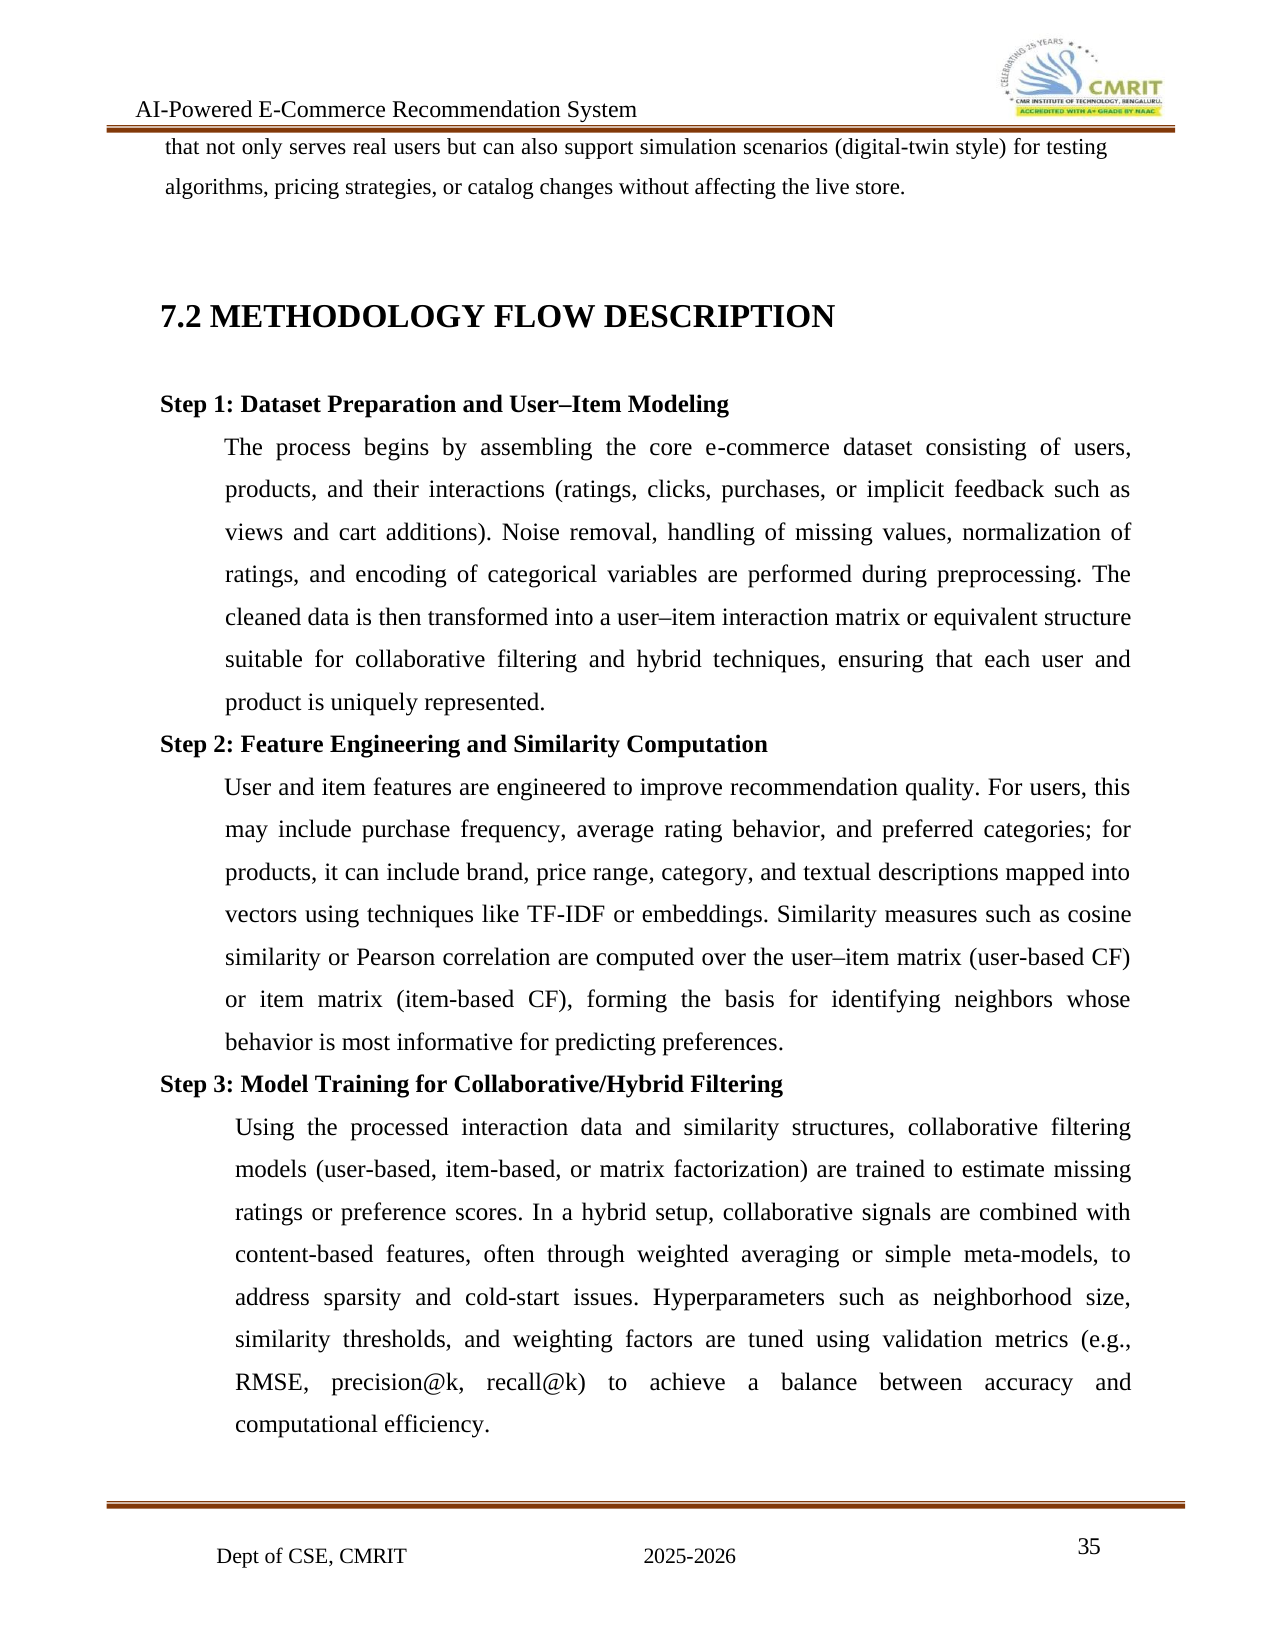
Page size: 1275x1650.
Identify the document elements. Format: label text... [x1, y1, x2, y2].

text User and item features are engineered to improve recommendation quality. For users, this may include purchase frequency, average rating behavior, and preferred categories; for products, it can include brand, price range, category, and textual descriptions mapped into vectors using techniques like TF-IDF or embeddings. Similarity measures such as cosine similarity or Pearson correlation are computed over the user–item matrix (user-based CF) or item matrix (item-based CF), forming the basis for identifying neighbors whose behavior is most informative for predicting preferences. [224, 772, 1132, 1056]
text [165, 133, 1110, 199]
text Step 1: Dataset Preparation and User–Item Modeling [160, 389, 1132, 418]
text The process begins by assembling the core e-commerce dataset consisting of users, products, and their interactions (ratings, clicks, purchases, or implicit feedback such as views and cart additions). Noise removal, handling of missing values, normalization of ratings, and encoding of categorical variables are performed during preprocessing. The cleaned data is then transformed into a user–item interaction matrix or equivalent structure suitable for collaborative filtering and hybrid techniques, ensuring that each user and product is uniquely represented. [224, 432, 1132, 715]
text Step 2: Feature Engineering and Similarity Computation [160, 729, 1132, 758]
text Using the processed interaction data and similarity structures, collaborative filtering models (user-based, item-based, or matrix factorization) are trained to estimate missing ratings or preference scores. In a hybrid setup, collaborative signals are combined with content-based features, often through weighted averaging or simple meta-models, to address sparsity and cold-start issues. Hyperparameters such as neighborhood size, similarity thresholds, and weighting factors are tuned using validation metrics (e.g., RMSE, precision@k, recall@k) to achieve a balance between accuracy and computational efficiency. [235, 1112, 1132, 1438]
subtitle METHODOLOGY FLOW DESCRIPTION [160, 297, 1200, 335]
text Step 3: Model Training for Collaborative/Hybrid Filtering [160, 1069, 1132, 1098]
picture [996, 33, 1166, 120]
